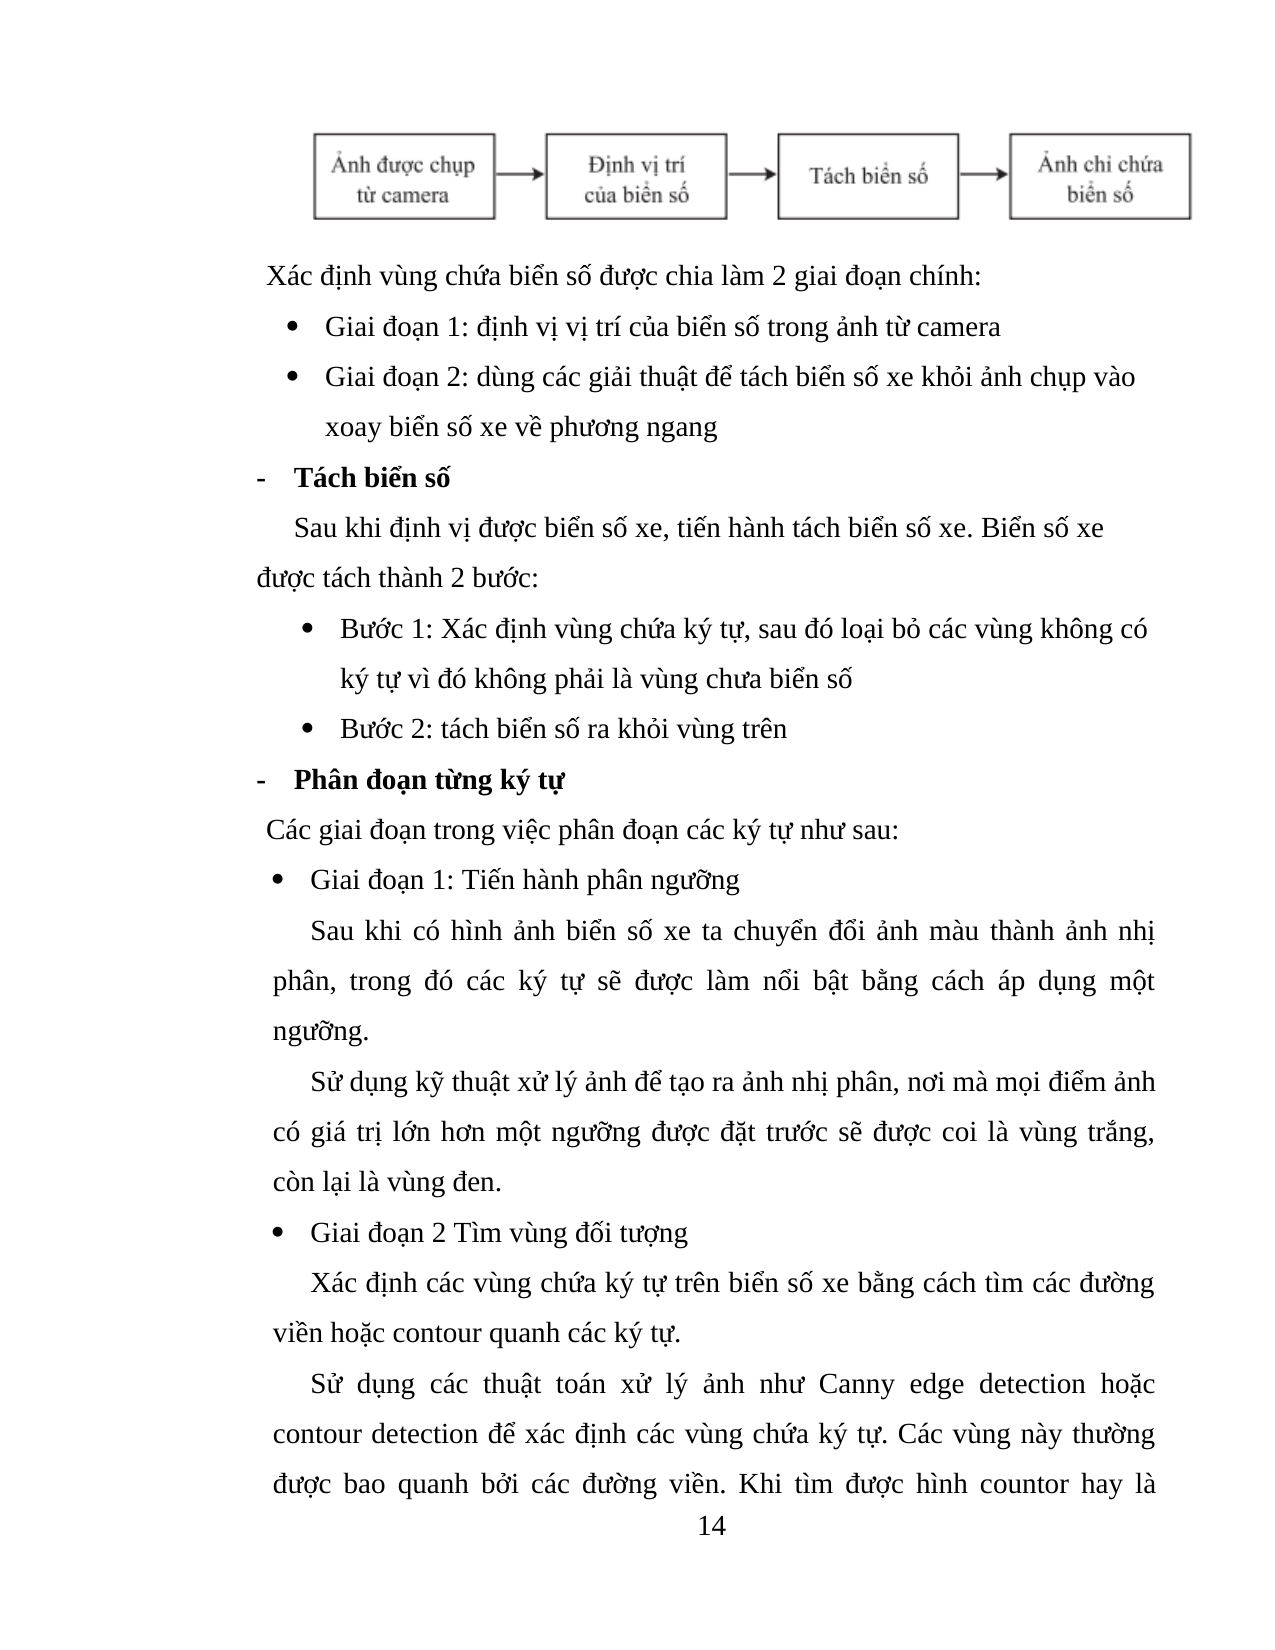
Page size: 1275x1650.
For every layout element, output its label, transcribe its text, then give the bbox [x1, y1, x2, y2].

list Bước 1: Xác định vùng chứa ký tự, sau đó loại bỏ các vùng không có ký tự vì đó không phải là vùng chưa biển số [302, 611, 1157, 695]
text Xác định vùng chứa biển số được chia làm 2 giai đoạn chính: [177, 258, 1157, 292]
list Giai đoạn 2: dùng các giải thuật để tách biển số xe khỏi ảnh chụp vào xoay biển số xe về phương ngang [287, 359, 1157, 443]
text Sau khi định vị được biển số xe, tiến hành tách biển số xe. Biển số xe được tách thành 2 bước: [256, 510, 1157, 594]
list Bước 2: tách biển số ra khỏi vùng trên [302, 711, 1157, 745]
text Xác định các vùng chứa ký tự trên biển số xe bằng cách tìm các đường viền hoặc contour quanh các ký tự. [273, 1265, 1157, 1349]
picture [265, 118, 1222, 242]
text Sử dụng kỹ thuật xử lý ảnh để tạo ra ảnh nhị phân, nơi mà mọi điểm ảnh có giá trị lớn hơn một ngưỡng được đặt trước sẽ được coi là vùng trắng, còn lại là vùng đen. [273, 1064, 1157, 1198]
list Tách biển số [256, 460, 1157, 493]
text Các giai đoạn trong việc phân đoạn các ký tự như sau: [177, 812, 1157, 846]
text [273, 1366, 1157, 1500]
list Giai đoạn 2 Tìm vùng đối tượng [273, 1215, 1157, 1248]
list Giai đoạn 1: Tiến hành phân ngưỡng [273, 862, 1157, 896]
text Sau khi có hình ảnh biển số xe ta chuyển đổi ảnh màu thành ảnh nhị phân, trong đó các ký tự sẽ được làm nổi bật bằng cách áp dụng một ngưỡng. [273, 913, 1157, 1047]
list Phân đoạn từng ký tự [256, 762, 1157, 795]
list Giai đoạn 1: định vị vị trí của biển số trong ảnh từ camera [287, 309, 1157, 342]
